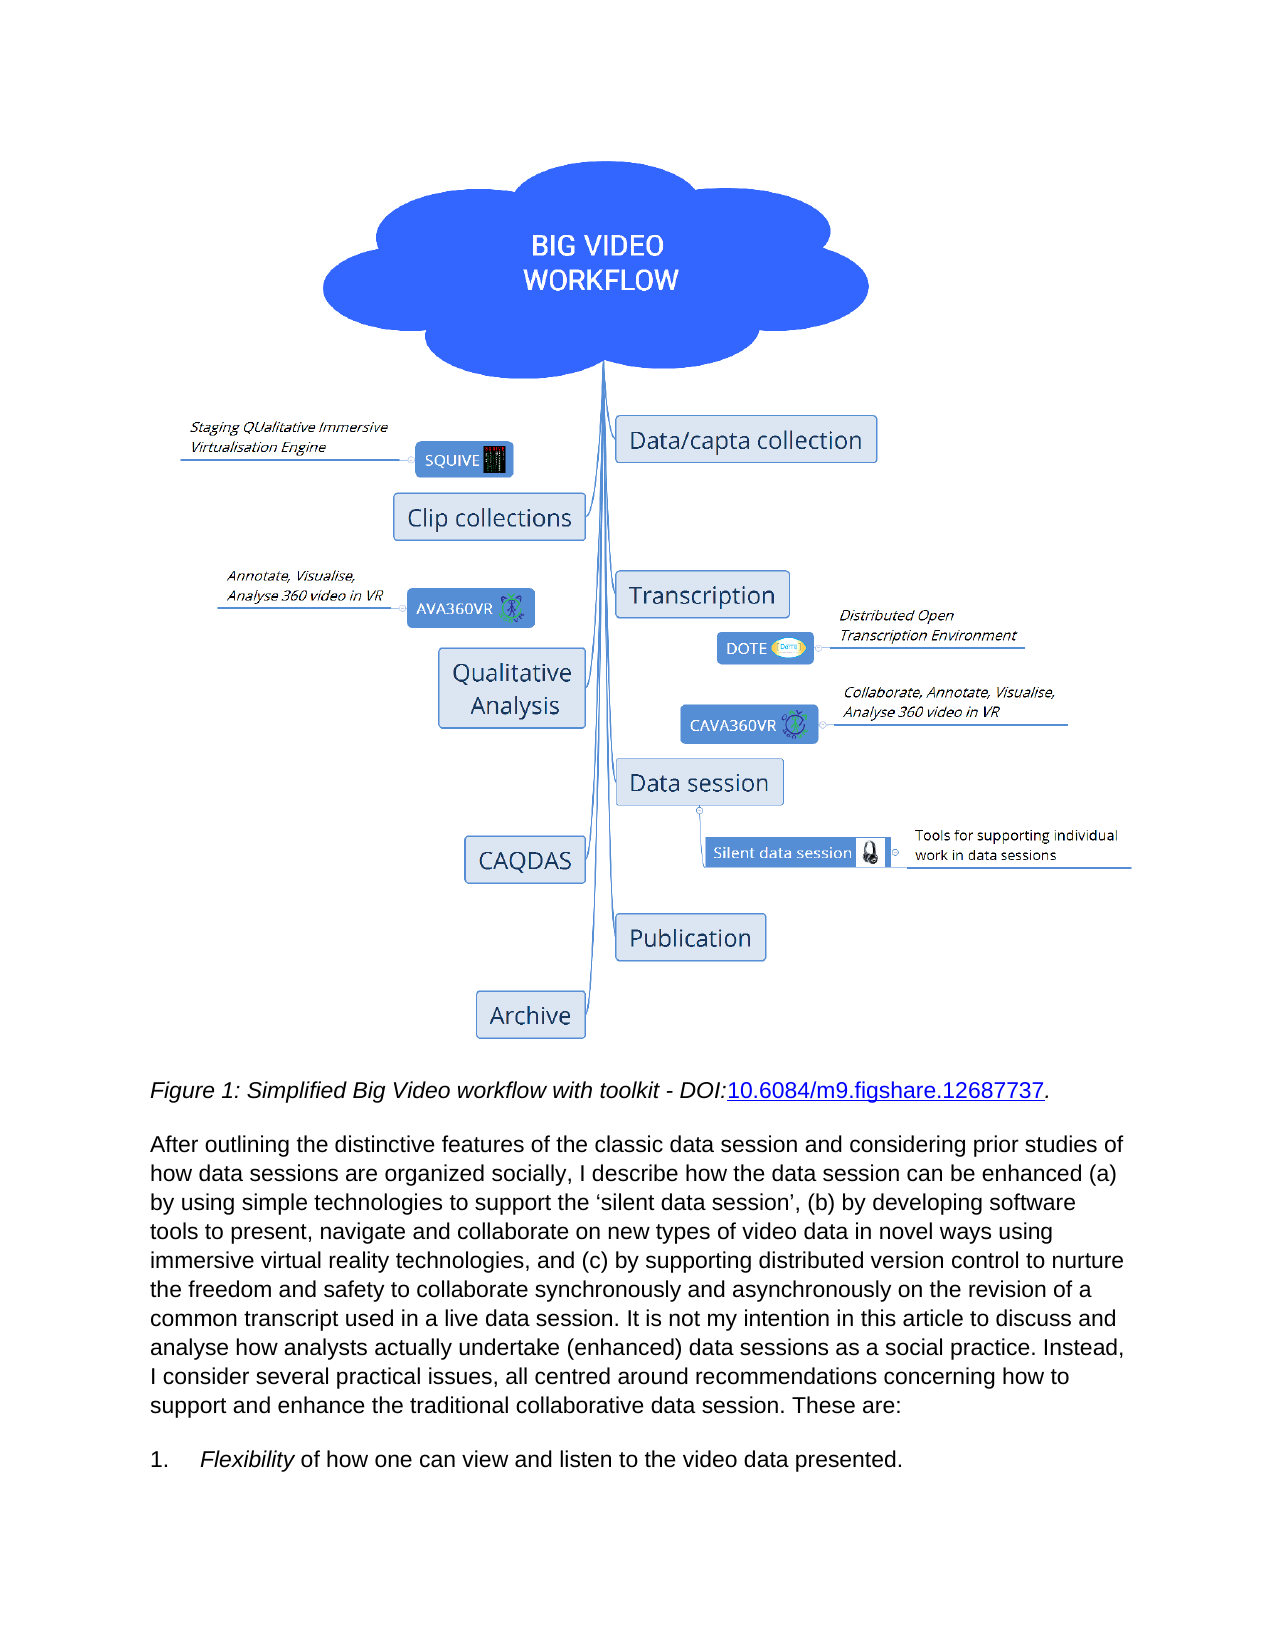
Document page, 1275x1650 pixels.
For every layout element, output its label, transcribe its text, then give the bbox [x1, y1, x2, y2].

picture [168, 150, 1144, 1050]
text Figure 1: Simplified Big Video workflow with toolkit - DOI:10.6084/m9.figshare.12687737. [150, 1077, 1125, 1104]
text After outlining the distinctive features of the classic data session and considering prior studies of how data sessions are organized socially, I describe how the data session can be enhanced (a) by using simple technologies to support the ‘silent data session’, (b) by developing software tools to present, navigate and collaborate on new types of video data in novel ways using immersive virtual reality technologies, and (c) by supporting distributed version control to nurture the freedom and safety to collaborate synchronously and asynchronously on the revision of a common transcript used in a live data session. It is not my intention in this article to discuss and analyse how analysts actually undertake (enhanced) data sessions as a social practice. Instead, I consider several practical issues, all centred around recommendations concerning how to support and enhance the traditional collaborative data session. These are: [150, 1131, 1125, 1418]
list Flexibility of how one can view and listen to the video data presented. [150, 1446, 1125, 1472]
